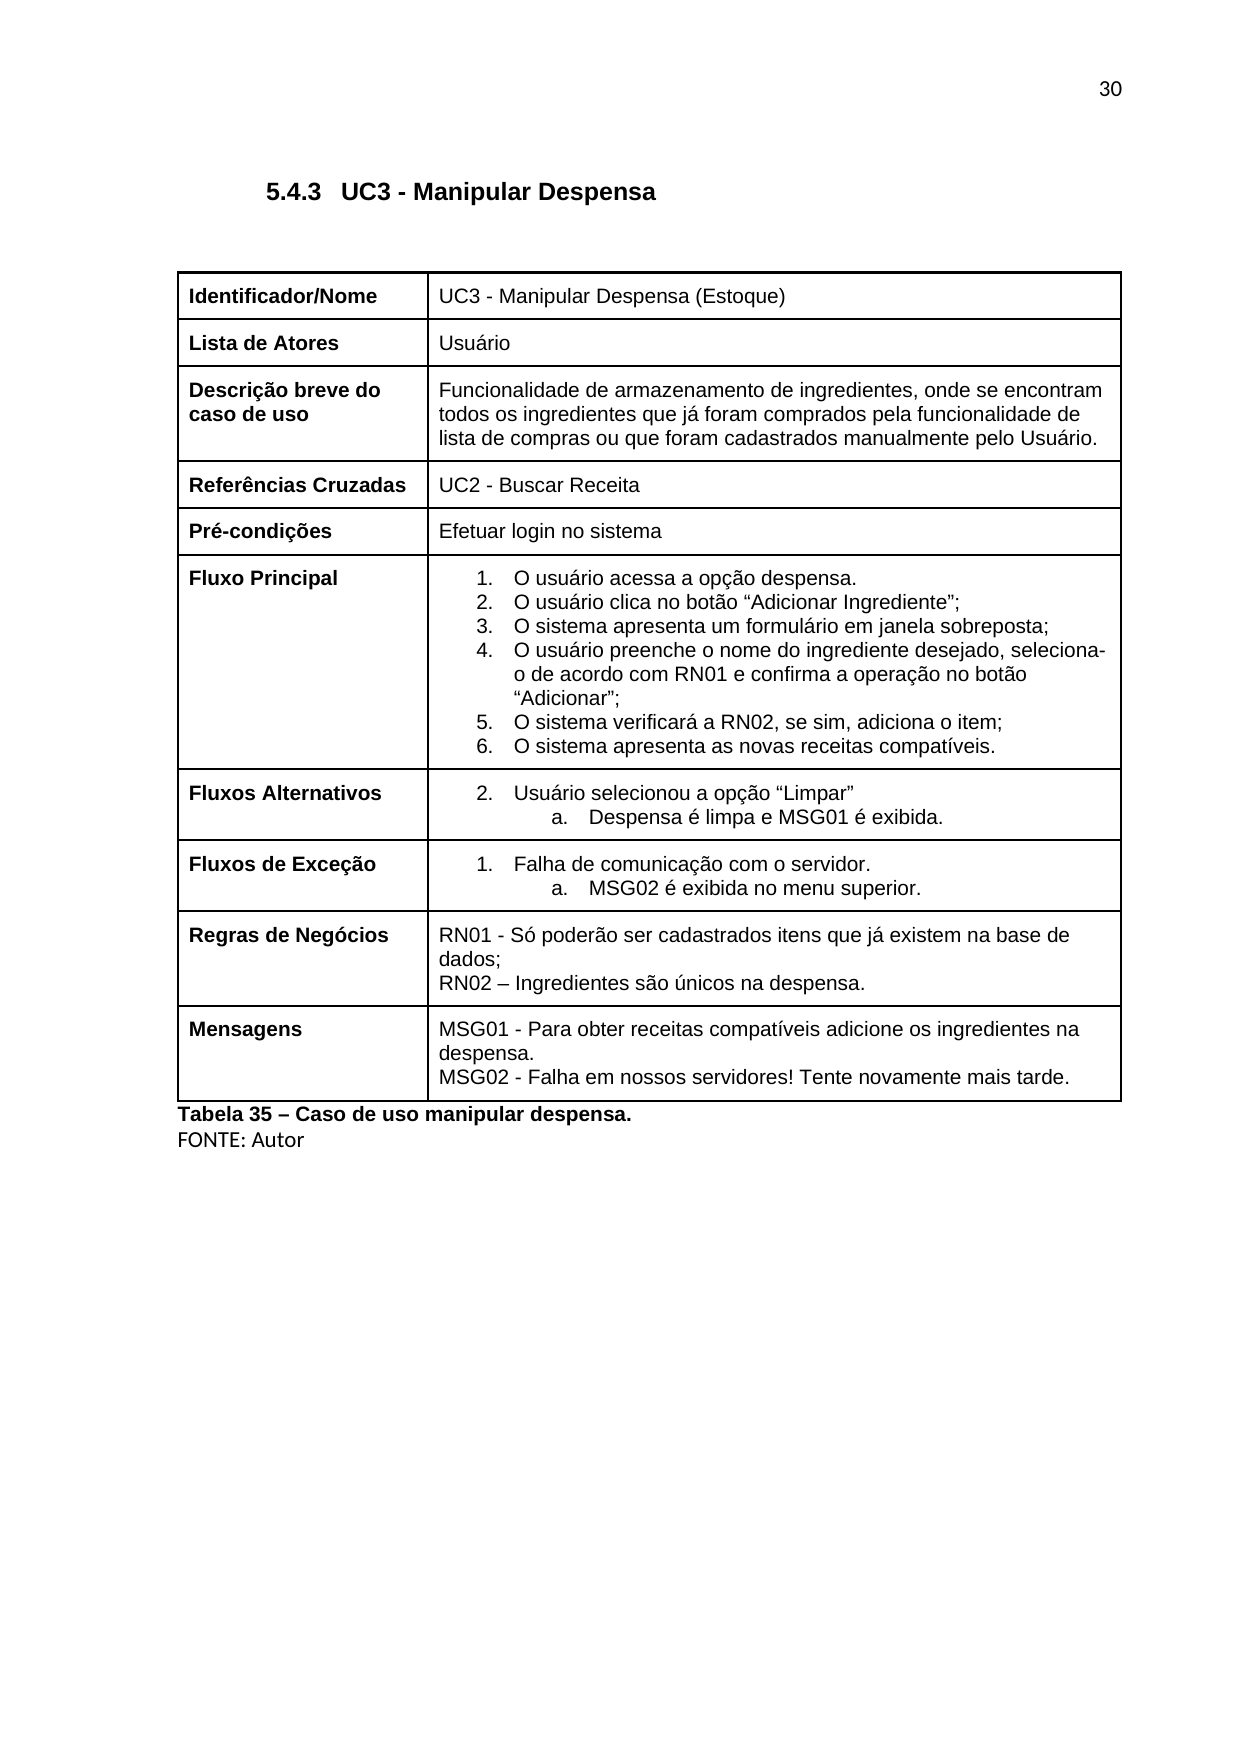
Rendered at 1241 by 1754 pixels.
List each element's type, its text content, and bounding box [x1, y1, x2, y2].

table_cell RN01 - Só poderão ser cadastrados itens que já existem na base de dados; RN02 – Ingredientes são únicos na despensa. [429, 912, 1120, 1005]
table_cell Falha de comunicação com o servidor. MSG02 é exibida no menu superior. [429, 841, 1120, 910]
subtitle UC3 - Manipular Despensa [266, 177, 1122, 206]
table_header Identificador/Nome [179, 274, 427, 318]
table_cell UC2 - Buscar Receita [429, 462, 1120, 507]
table_cell Fluxos Alternativos [179, 770, 427, 839]
table_cell Usuário [429, 320, 1120, 365]
table_header UC3 - Manipular Despensa (Estoque) [429, 274, 1120, 318]
table_cell O usuário acessa a opção despensa. O usuário clica no botão “Adicionar Ingrediente”; O sistema apresenta um formulário em janela sobreposta; O usuário preenche o nome do ingrediente desejado, seleciona-o de acordo com RN01 e confirma a operação no botão “Adicionar”; O sistema verificará a RN02, se sim, adiciona o item; O sistema apresenta as novas receitas compatíveis. [429, 556, 1120, 768]
table_cell Mensagens [179, 1007, 427, 1099]
text Tabela – Caso de uso manipular despensa. [177, 1102, 1122, 1126]
table_cell Funcionalidade de armazenamento de ingredientes, onde se encontram todos os ingredientes que já foram comprados pela funcionalidade de lista de compras ou que foram cadastrados manualmente pelo Usuário. [429, 367, 1120, 460]
text FONTE: Autor [177, 1126, 1122, 1153]
table_cell Referências Cruzadas [179, 462, 427, 507]
table_cell Fluxo Principal [179, 556, 427, 768]
table_cell Regras de Negócios [179, 912, 427, 1005]
table_cell Efetuar login no sistema [429, 509, 1120, 554]
table_cell Fluxos de Exceção [179, 841, 427, 910]
table_cell MSG01 - Para obter receitas compatíveis adicione os ingredientes na despensa. MSG02 - Falha em nossos servidores! Tente novamente mais tarde. [429, 1007, 1120, 1099]
table_cell Descrição breve do caso de uso [179, 367, 427, 460]
table_cell Lista de Atores [179, 320, 427, 365]
table_cell Pré-condições [179, 509, 427, 554]
table_cell Usuário selecionou a opção “Limpar” Despensa é limpa e MSG01 é exibida. [429, 770, 1120, 839]
